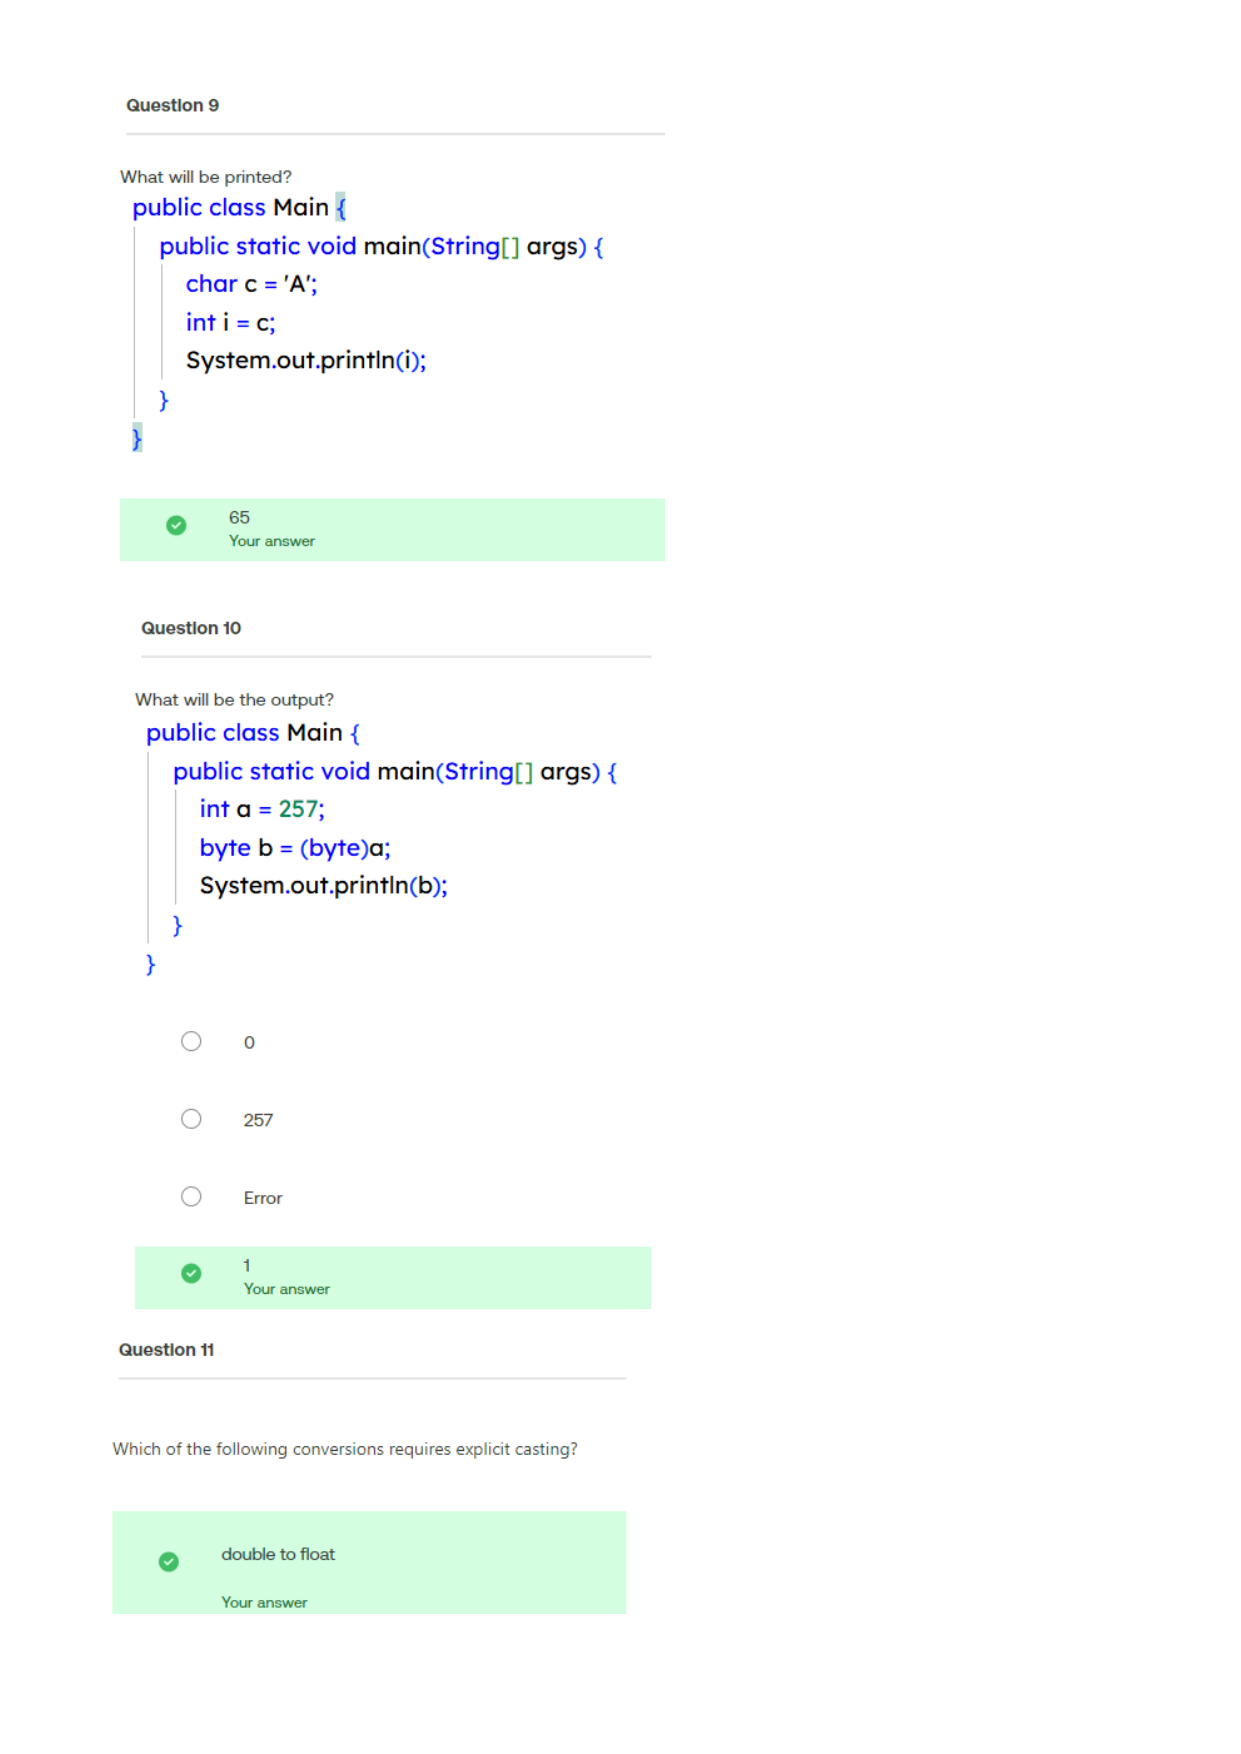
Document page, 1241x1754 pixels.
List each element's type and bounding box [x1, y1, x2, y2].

picture [75, 75, 665, 565]
picture [75, 583, 652, 1318]
picture [75, 1336, 627, 1614]
